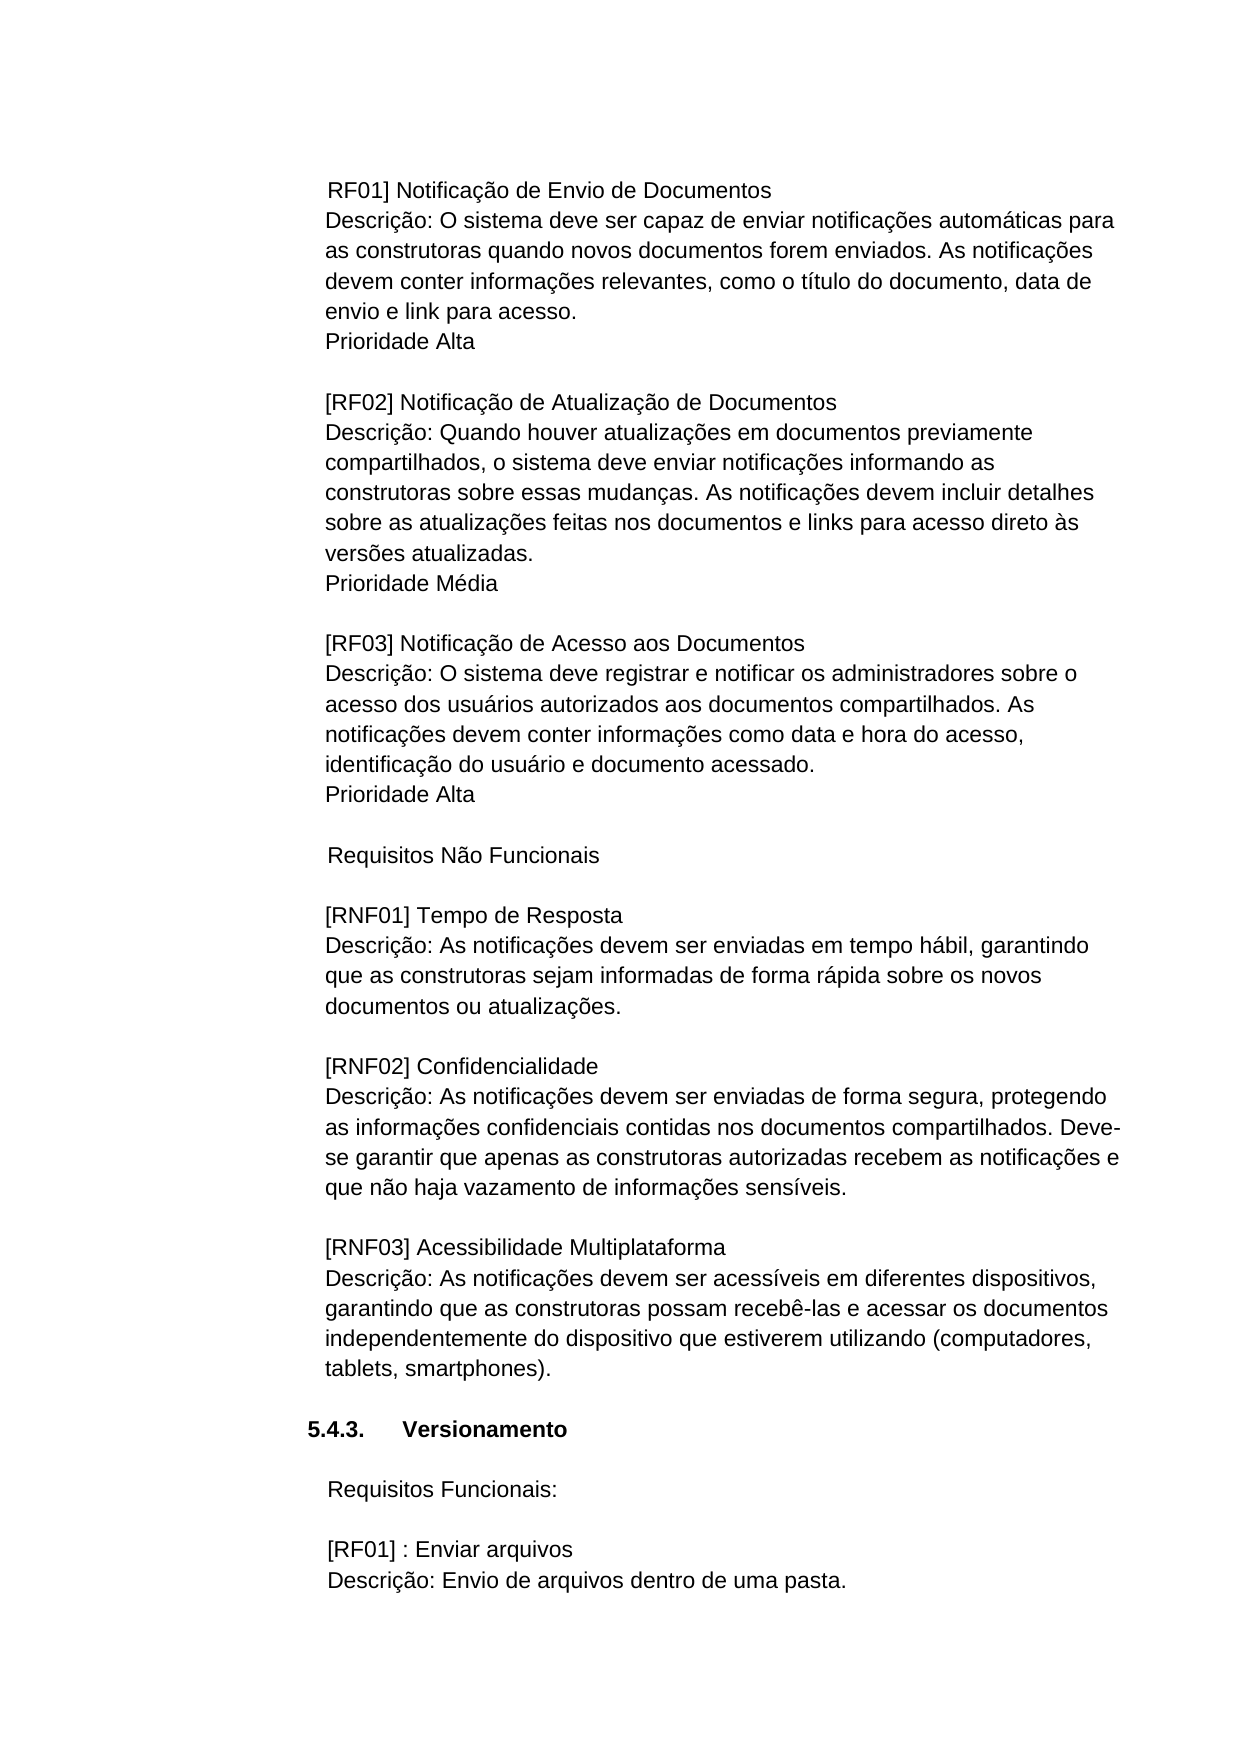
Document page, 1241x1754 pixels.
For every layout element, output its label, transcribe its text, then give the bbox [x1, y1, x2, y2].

text [RNF03] Acessibilidade Multiplataforma [325, 1234, 1122, 1261]
text [RF01] : Enviar arquivos [327, 1536, 1122, 1563]
text Descrição: As notificações devem ser enviadas em tempo hábil, garantindo que as construtoras sejam informadas de forma rápida sobre os novos documentos ou atualizações. [325, 932, 1122, 1019]
text Requisitos Não Funcionais [252, 842, 1122, 868]
text Descrição: O sistema deve registrar e notificar os administradores sobre o acesso dos usuários autorizados aos documentos compartilhados. As notificações devem conter informações como data e hora do acesso, identificação do usuário e documento acessado. [325, 660, 1122, 777]
text Descrição: Envio de arquivos dentro de uma pasta. [327, 1567, 1122, 1593]
text Prioridade Média [325, 570, 1122, 596]
text [RNF02] Confidencialidade [325, 1053, 1122, 1079]
text [RF03] Notificação de Acesso aos Documentos [325, 630, 1122, 657]
text Descrição: O sistema deve ser capaz de enviar notificações automáticas para as construtoras quando novos documentos forem enviados. As notificações devem conter informações relevantes, como o título do documento, data de envio e link para acesso. [325, 207, 1122, 324]
text Prioridade Alta [325, 781, 1122, 808]
text Descrição: As notificações devem ser enviadas de forma segura, protegendo as informações confidenciais contidas nos documentos compartilhados. Deve-se garantir que apenas as construtoras autorizadas recebem as notificações e que não haja vazamento de informações sensíveis. [325, 1083, 1122, 1200]
text [RNF01] Tempo de Resposta [325, 902, 1122, 928]
text [RF02] Notificação de Atualização de Documentos [325, 388, 1122, 415]
text Prioridade Alta [325, 328, 1122, 354]
list Versionamento [364, 1416, 1122, 1442]
text Descrição: Quando houver atualizações em documentos previamente compartilhados, o sistema deve enviar notificações informando as construtoras sobre essas mudanças. As notificações devem incluir detalhes sobre as atualizações feitas nos documentos e links para acesso direto às versões atualizadas. [325, 419, 1122, 566]
text Requisitos Funcionais: [177, 1476, 1122, 1502]
text RF01] Notificação de Envio de Documentos [325, 177, 1122, 203]
text Descrição: As notificações devem ser acessíveis em diferentes dispositivos, garantindo que as construtoras possam recebê-las e acessar os documentos independentemente do dispositivo que estiverem utilizando (computadores, tablets, smartphones). [325, 1264, 1122, 1382]
